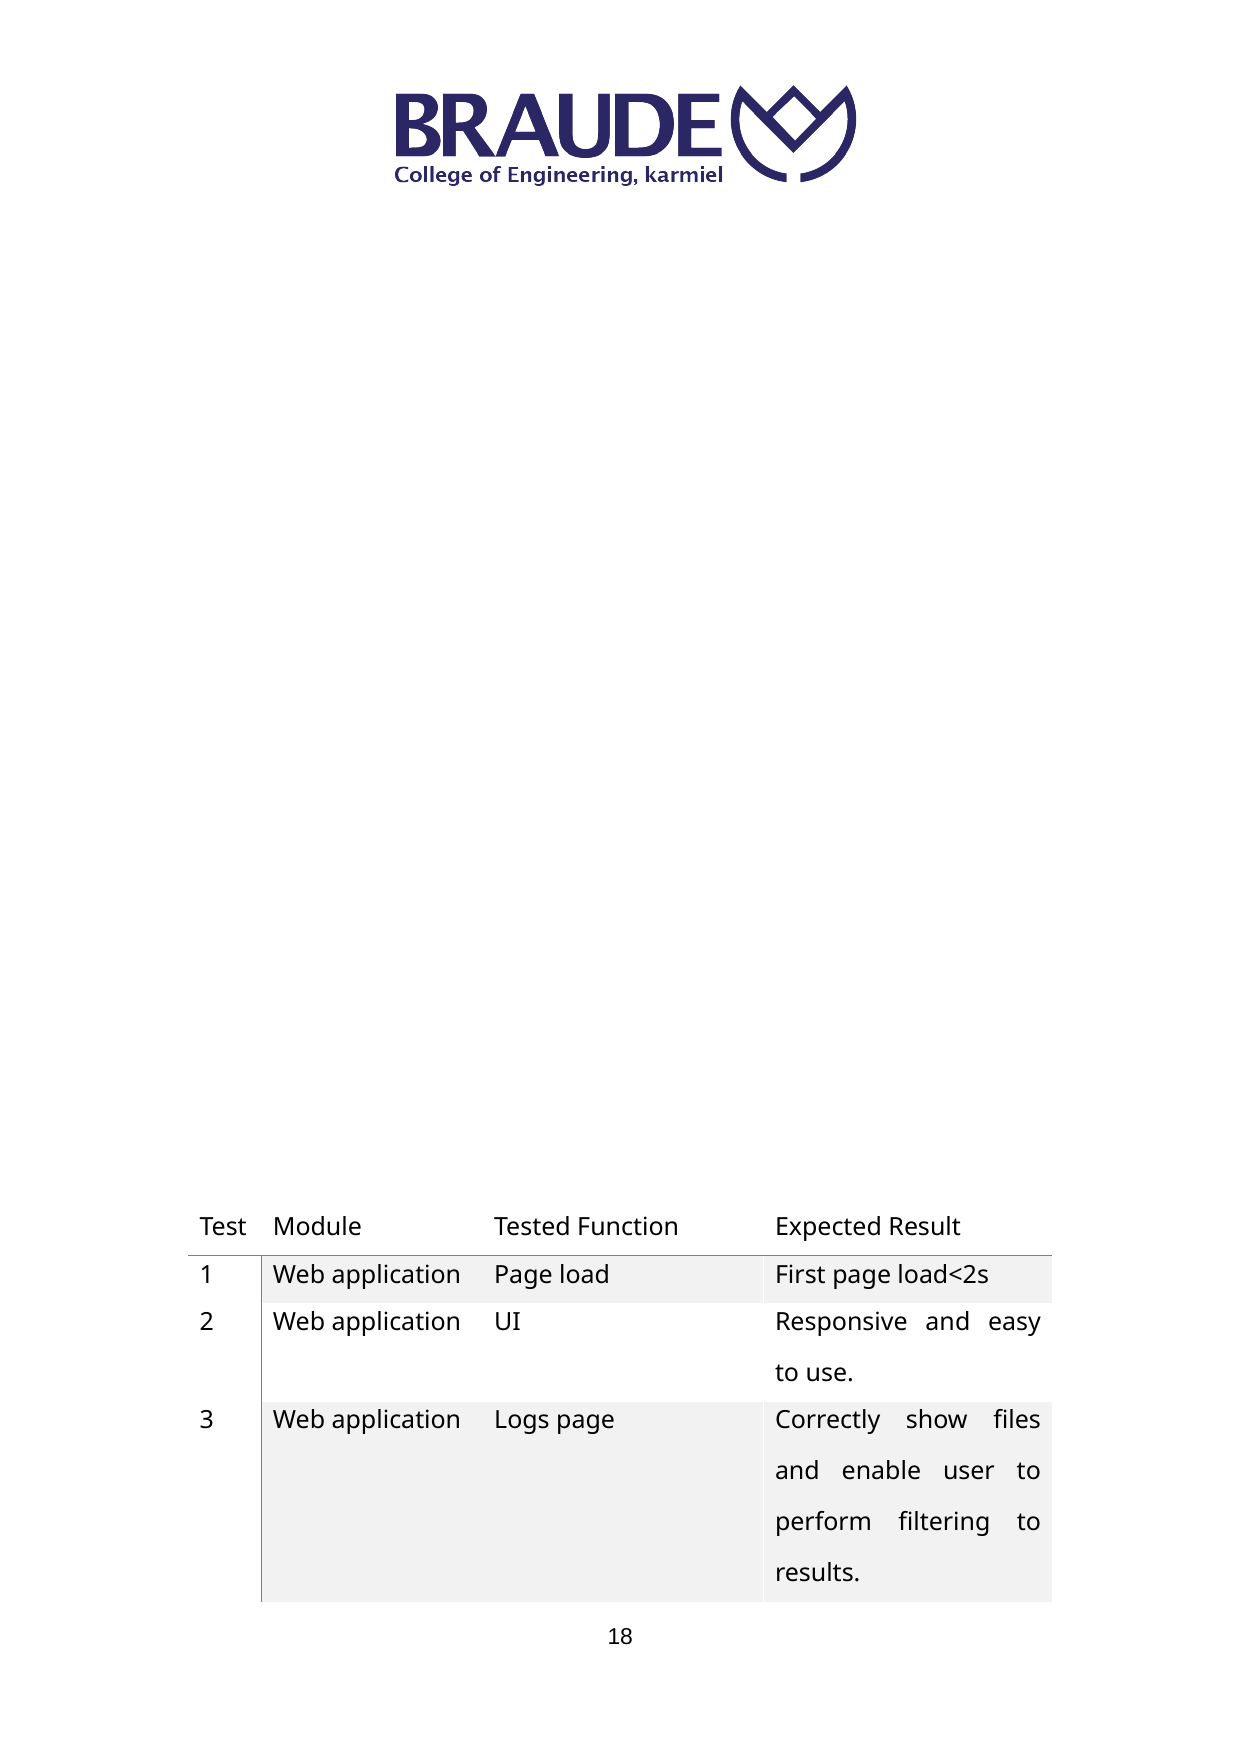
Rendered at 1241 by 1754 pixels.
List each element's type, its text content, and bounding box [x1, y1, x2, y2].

table_cell 3 [188, 1402, 261, 1602]
table_cell 2 [188, 1304, 261, 1402]
table_header Test [188, 1208, 261, 1255]
table_cell Correctly show files and enable user to perform filtering to results. [764, 1402, 1052, 1602]
table_cell Web application [262, 1304, 483, 1402]
table_cell First page load<2s [764, 1256, 1052, 1303]
table_header Module [261, 1208, 483, 1255]
picture [369, 73, 871, 193]
table_header Expected Result [764, 1208, 1052, 1255]
table_cell Web application [262, 1402, 483, 1602]
table_header Tested Function [483, 1208, 763, 1255]
table_cell UI [483, 1304, 763, 1402]
table_cell Page load [483, 1256, 763, 1303]
table_cell Logs page [483, 1402, 763, 1602]
table_cell 1 [188, 1256, 261, 1303]
table_cell Web application [262, 1256, 483, 1303]
table_cell Responsive and easy to use. [764, 1304, 1052, 1402]
